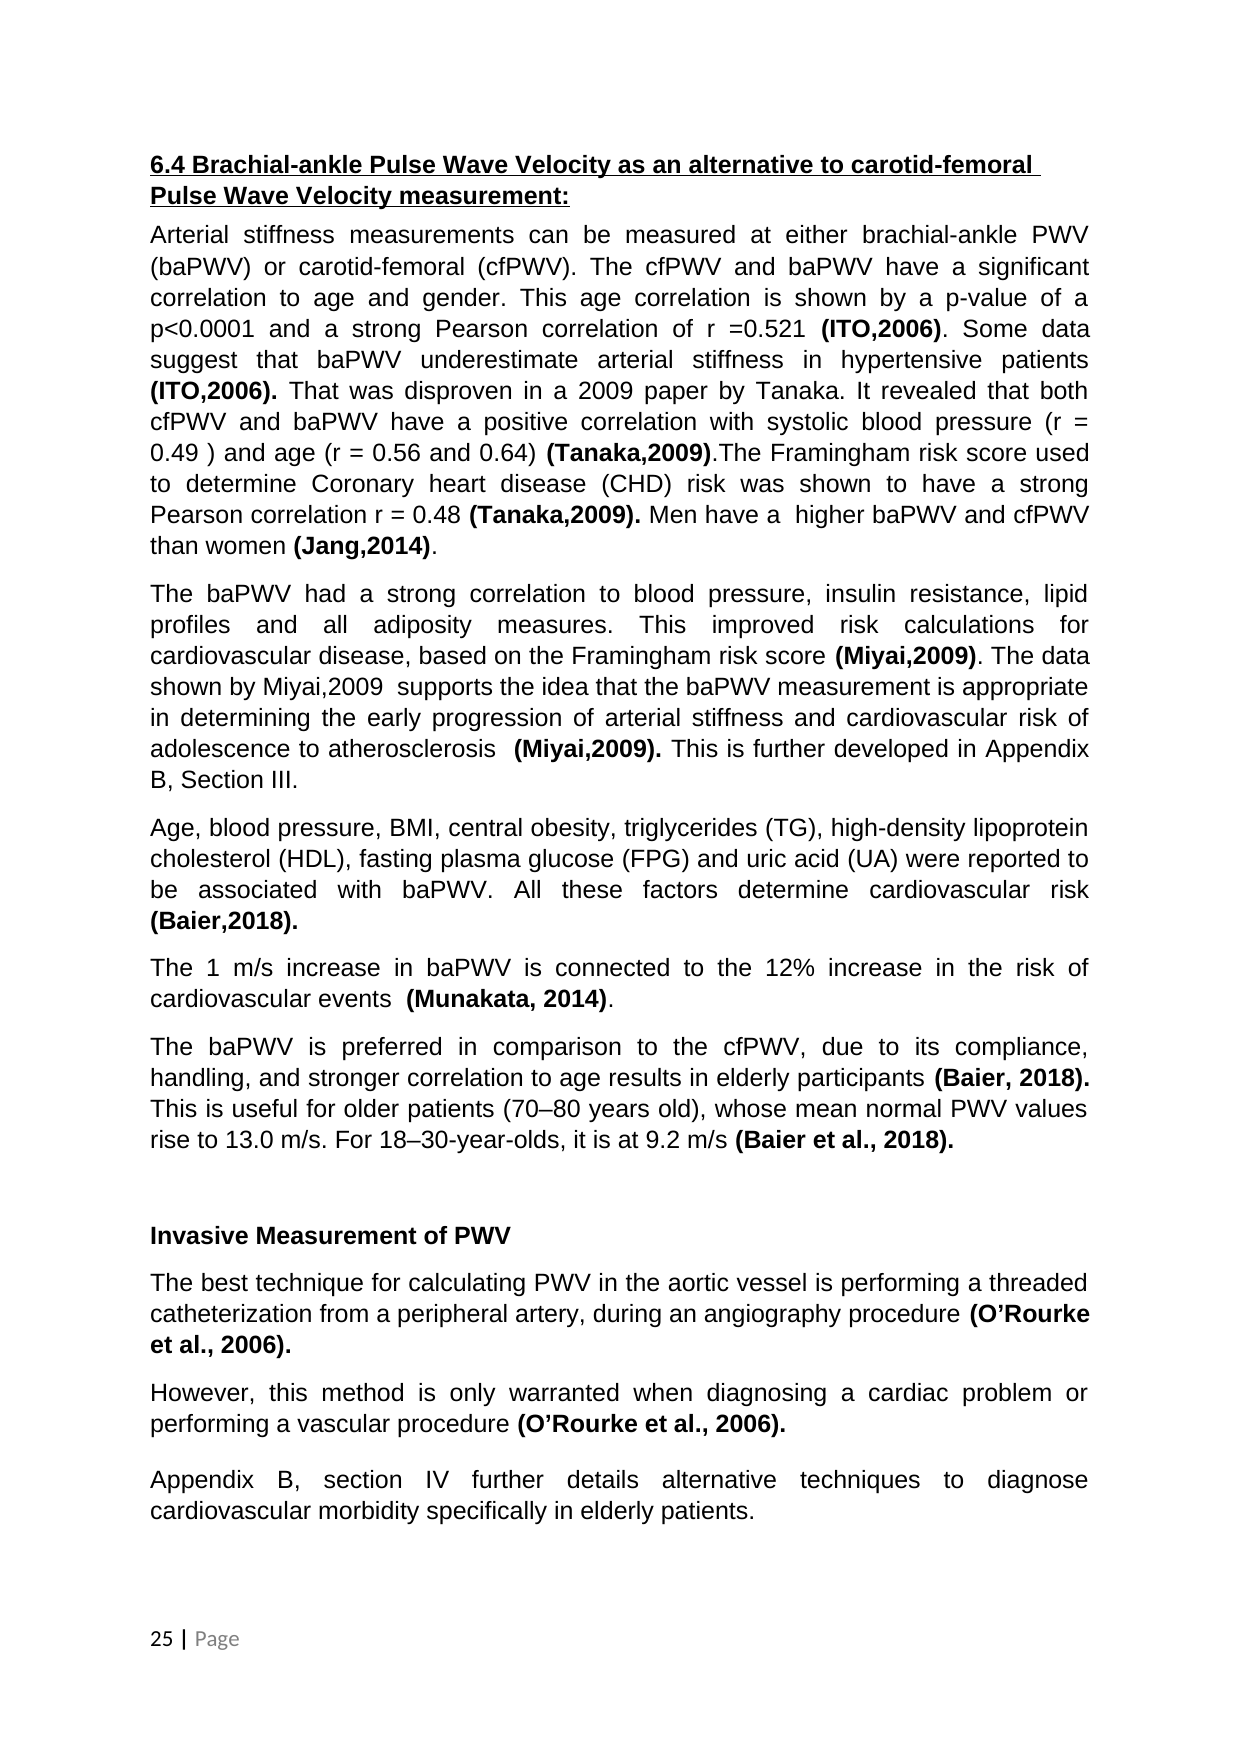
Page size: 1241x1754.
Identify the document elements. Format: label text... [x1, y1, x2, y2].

text The best technique for calculating PWV in the aortic vessel is performing a threaded catheterization from a peripheral artery, during an angiography procedure (O’Rourke et al., 2006). [150, 1268, 1090, 1359]
text Age, blood pressure, BMI, central obesity, triglycerides (TG), high-density lipoprotein cholesterol (HDL), fasting plasma glucose (FPG) and uric acid (UA) were reported to be associated with baPWV. All these factors determine cardiovascular risk (Baier,2018). [150, 812, 1090, 934]
text Arterial stiffness measurements can be measured at either brachial-ankle PWV (baPWV) or carotid-femoral (cfPWV). The cfPWV and baPWV have a significant correlation to age and gender. This age correlation is shown by a p-value of a p<0.0001 and a strong Pearson correlation of r =0.521 (ITO,2006). Some data suggest that baPWV underestimate arterial stiffness in hypertensive patients (ITO,2006). That was disproven in a 2009 paper by Tanaka. It revealed that both cfPWV and baPWV have a positive correlation with systolic blood pressure (r = 0.49 ) and age (r = 0.56 and 0.64) (Tanaka,2009).The Framingham risk score used to determine Coronary heart disease (CHD) risk was shown to have a strong Pearson correlation r = 0.48 (Tanaka,2009). Men have a higher baPWV and cfPWV than women (Jang,2014). [150, 220, 1090, 559]
subtitle 6.4 Brachial-ankle Pulse Wave Velocity as an alternative to carotid-femoral Pulse Wave Velocity measurement: [150, 150, 1090, 210]
text The 1 m/s increase in baPWV is connected to the 12% increase in the risk of cardiovascular events (Munakata, 2014). [150, 953, 1090, 1013]
text Invasive Measurement of PWV [150, 1221, 1090, 1249]
text However, this method is only warranted when diagnosing a cardiac problem or performing a vascular procedure (O’Rourke et al., 2006). [150, 1378, 1090, 1438]
text The baPWV is preferred in comparison to the cfPWV, due to its compliance, handling, and stronger correlation to age results in elderly participants (Baier, 2018). This is useful for older patients (70–80 years old), whose mean normal PWV values rise to 13.0 m/s. For 18–30-year-olds, it is at 9.2 m/s (Baier et al., 2018). [150, 1032, 1090, 1154]
text The baPWV had a strong correlation to blood pressure, insulin resistance, lipid profiles and all adiposity measures. This improved risk calculations for cardiovascular disease, based on the Framingham risk score (Miyai,2009). The data shown by Miyai,2009 supports the idea that the baPWV measurement is appropriate in determining the early progression of arterial stiffness and cardiovascular risk of adolescence to atherosclerosis (Miyai,2009). This is further developed in Appendix B, Section III. [150, 578, 1090, 793]
text Appendix B, section IV further details alternative techniques to diagnose cardiovascular morbidity specifically in elderly patients. [150, 1465, 1090, 1525]
